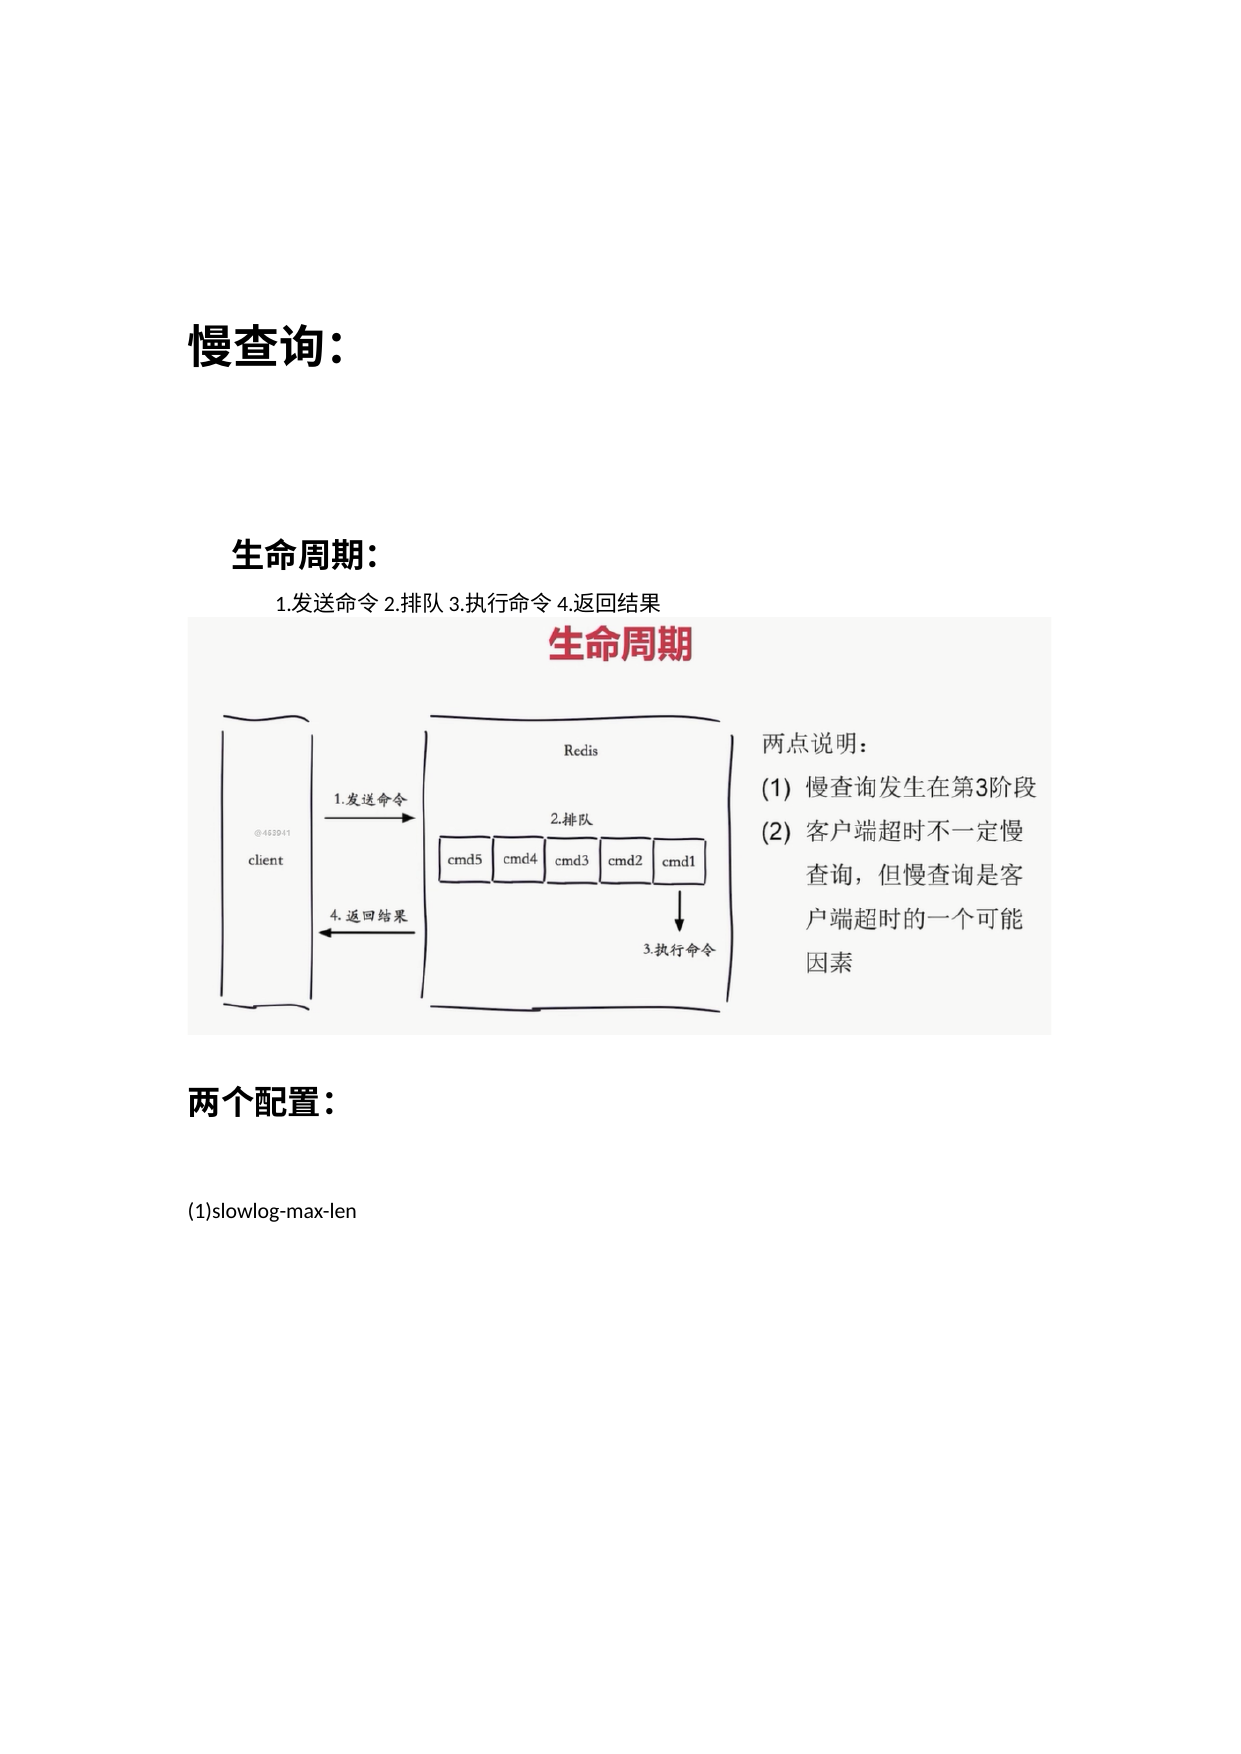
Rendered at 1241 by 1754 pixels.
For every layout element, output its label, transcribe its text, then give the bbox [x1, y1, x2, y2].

subtitle 慢查询： [187, 295, 1053, 392]
text 生命周期： [187, 520, 1053, 585]
subtitle 两个配置： [187, 1067, 1053, 1132]
text (1)slowlog-max-len [187, 1194, 1053, 1227]
text 1.发送命令2.排队3.执行命令4.返回结果 [231, 585, 1053, 618]
picture [187, 617, 1052, 1035]
